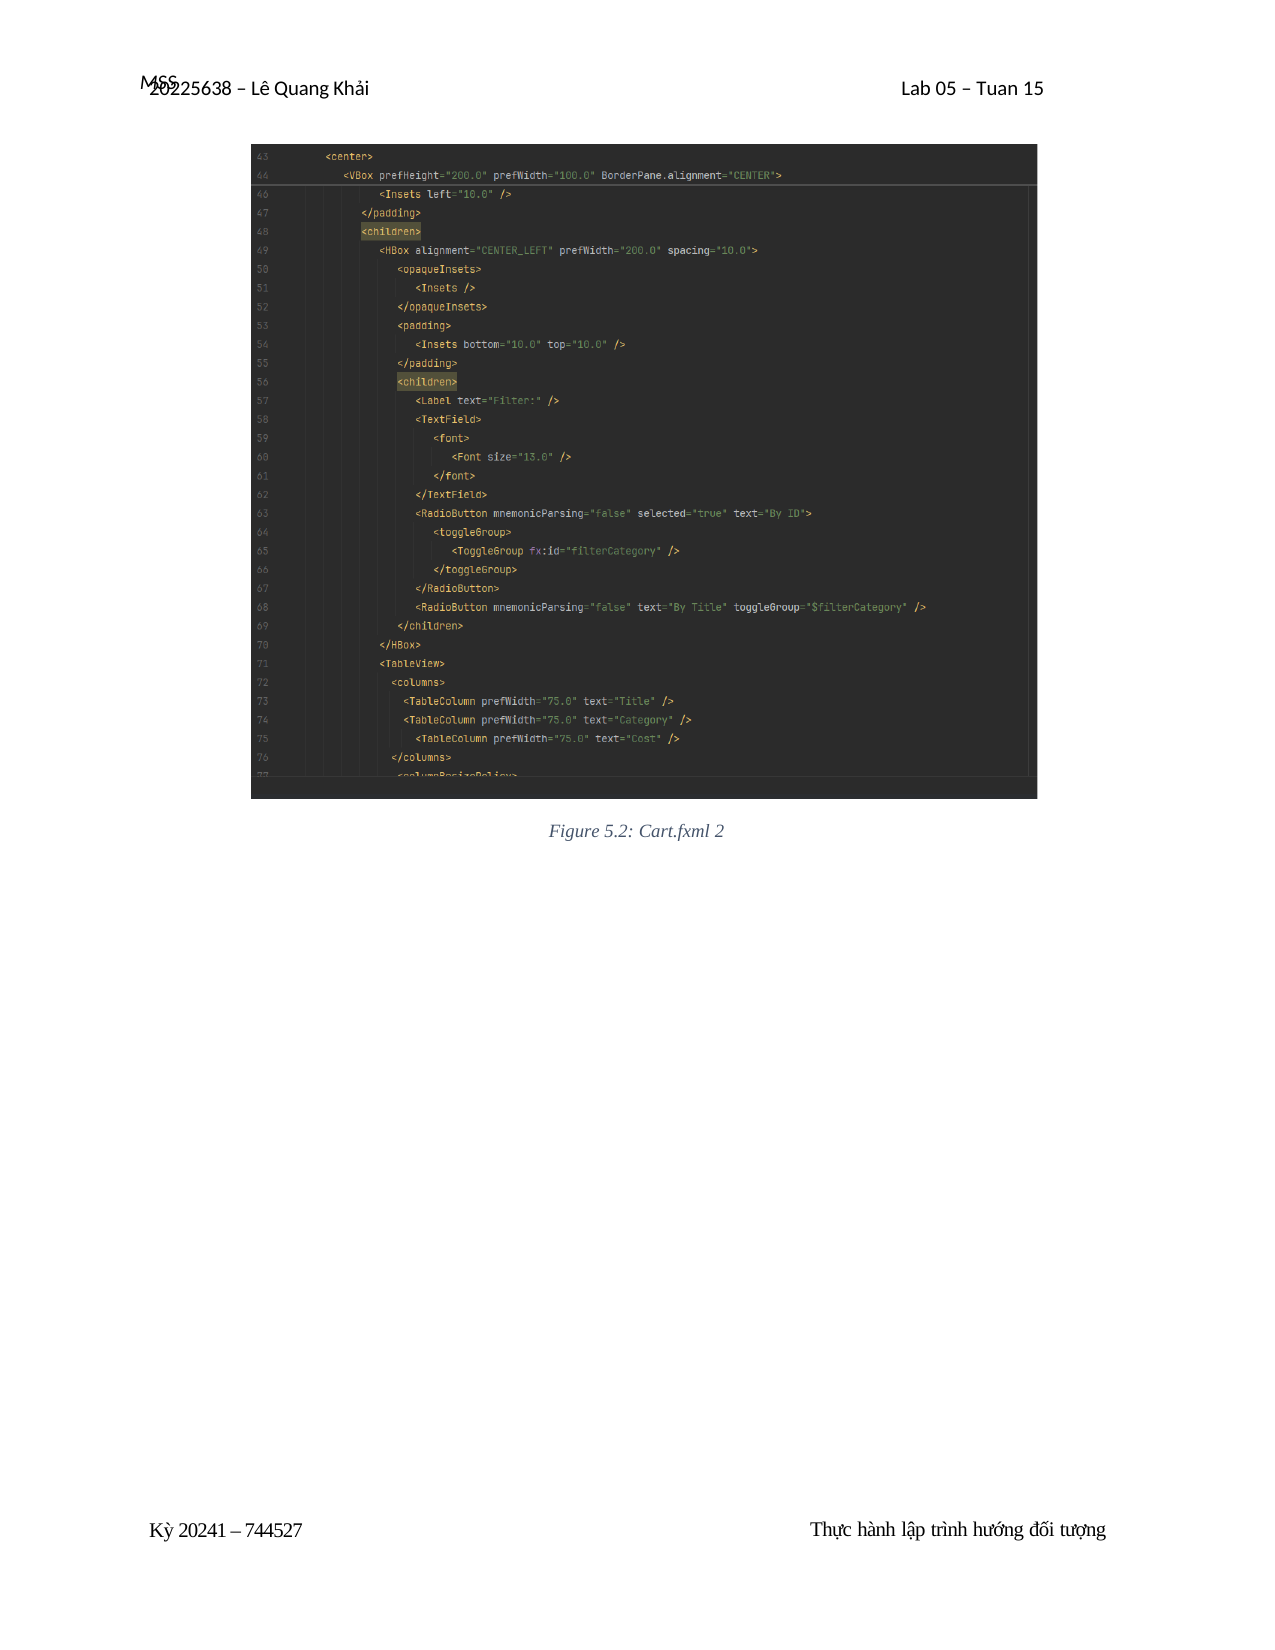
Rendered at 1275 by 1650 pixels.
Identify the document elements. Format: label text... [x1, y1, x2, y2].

text Figure 5.2: Cart.fxml 2 [140, 820, 1135, 842]
picture [251, 144, 1038, 799]
